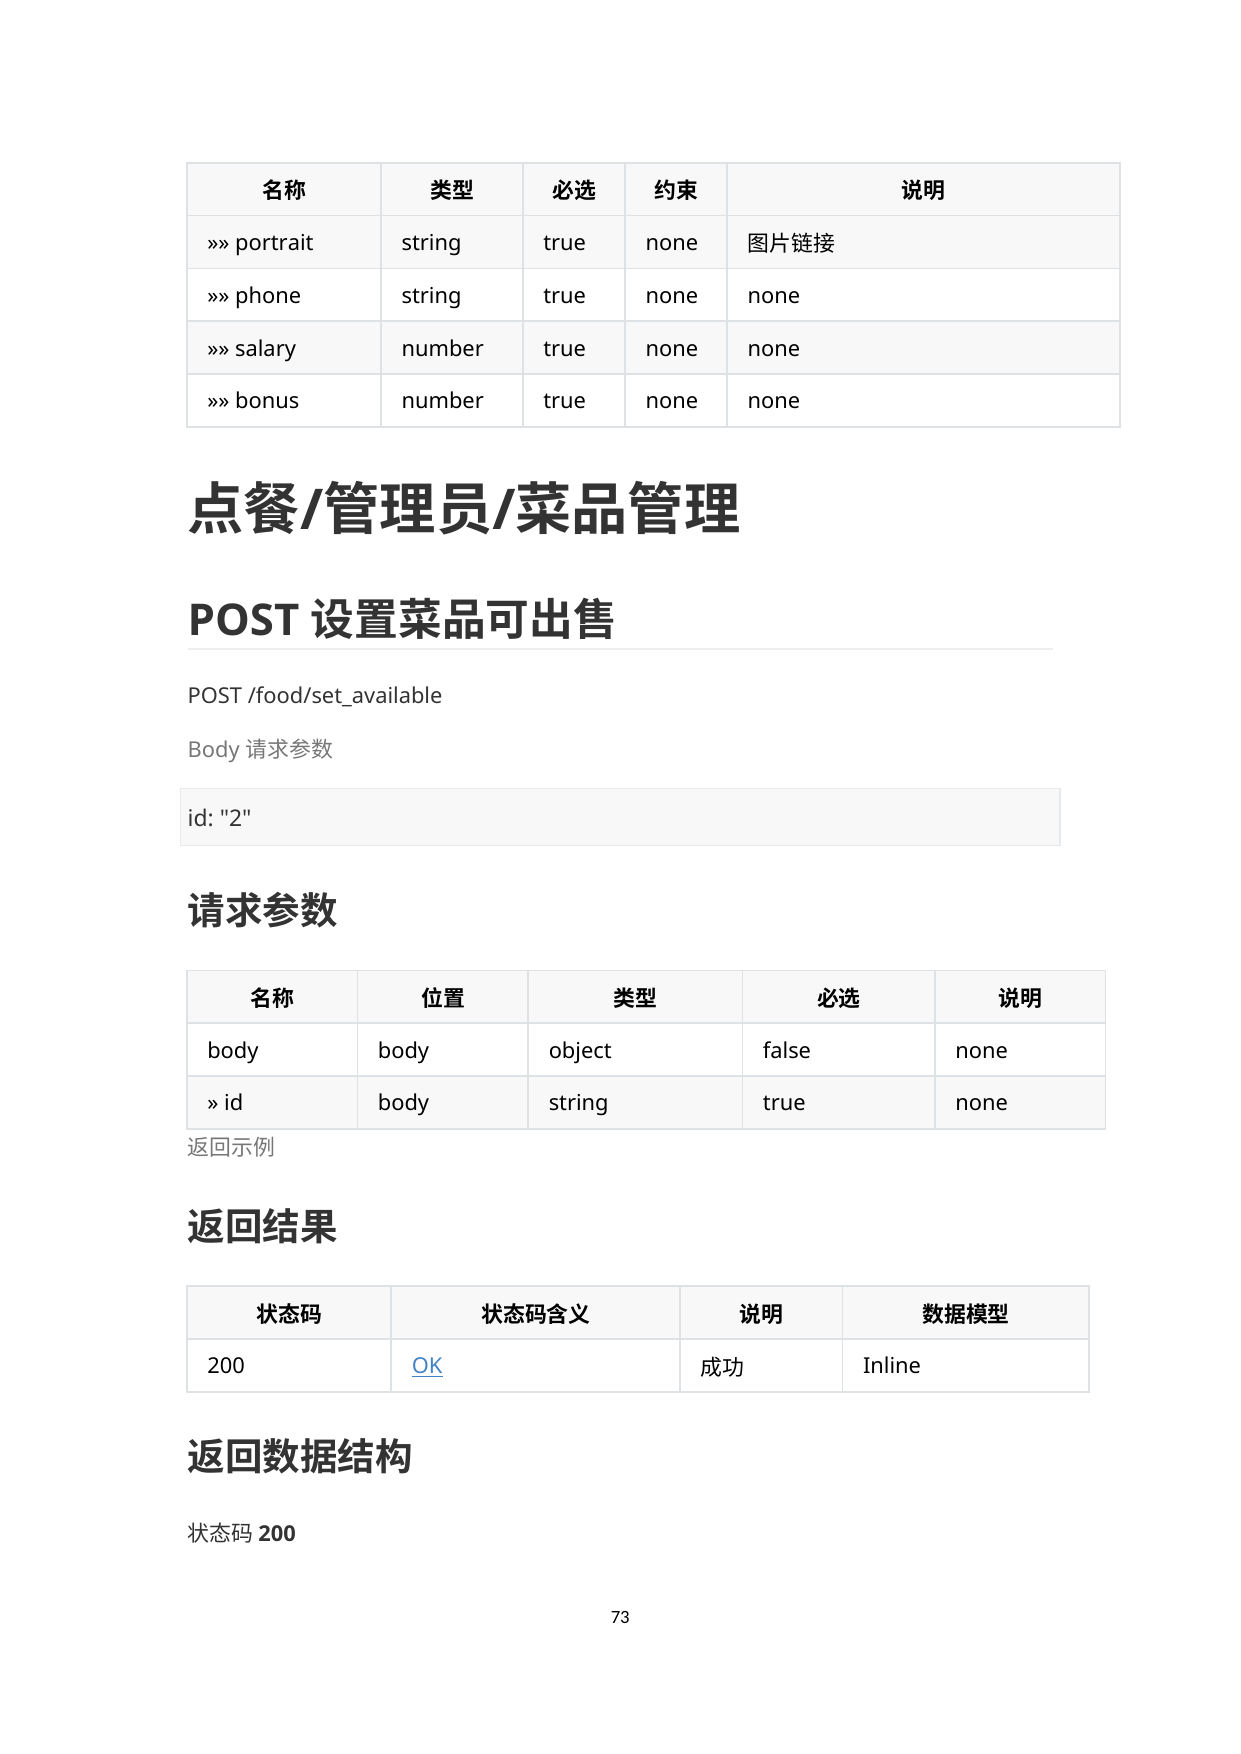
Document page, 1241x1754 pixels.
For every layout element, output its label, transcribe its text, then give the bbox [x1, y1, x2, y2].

table_header 名称 [188, 971, 357, 1022]
table_header 类型 [529, 971, 742, 1022]
table_cell OK [392, 1340, 679, 1391]
text 返回结果 [187, 1191, 1053, 1256]
table_cell true [524, 322, 624, 373]
table_cell » id [188, 1077, 357, 1128]
table_cell string [382, 216, 522, 268]
table_header 说明 [728, 164, 1119, 215]
table_cell body [358, 1077, 527, 1128]
table_cell none [936, 1024, 1105, 1075]
table_cell number [382, 375, 522, 426]
table_cell 200 [188, 1340, 390, 1391]
text Body 请求参数 [187, 732, 1053, 764]
text id: "2" [181, 789, 1059, 845]
table_cell Inline [843, 1340, 1088, 1391]
table_header 类型 [382, 164, 522, 215]
table_cell number [382, 322, 522, 373]
text 返回数据结构 [187, 1422, 1053, 1487]
table_cell »» phone [188, 269, 380, 320]
table_header 状态码 [188, 1287, 390, 1338]
text 请求参数 [187, 875, 1053, 940]
table_header 状态码含义 [392, 1287, 679, 1338]
table_cell body [188, 1024, 357, 1075]
table_header 约束 [626, 164, 726, 215]
text POST /food/set_available [187, 679, 1053, 712]
table_cell »» bonus [188, 375, 380, 426]
table_cell string [382, 269, 522, 320]
text 点餐/管理员/菜品管理 [187, 457, 1053, 554]
table_cell none [626, 216, 726, 268]
table_header 必选 [743, 971, 934, 1022]
text 状态码 200 [187, 1516, 1053, 1548]
table_cell 成功 [681, 1340, 842, 1391]
table_header 位置 [358, 971, 527, 1022]
table_cell 图片链接 [728, 216, 1119, 268]
table_header 名称 [188, 164, 380, 215]
table_cell none [936, 1077, 1105, 1128]
table_cell true [524, 216, 624, 268]
table_cell true [524, 269, 624, 320]
table_cell »» portrait [188, 216, 380, 268]
table_cell body [358, 1024, 527, 1075]
table_header 必选 [524, 164, 624, 215]
text 返回示例 [187, 1130, 1053, 1162]
table_cell none [626, 322, 726, 373]
table_header 说明 [936, 971, 1105, 1022]
table_cell »» salary [188, 322, 380, 373]
table_cell true [524, 375, 624, 426]
text POST 设置菜品可出售 [187, 583, 1053, 650]
table_cell false [743, 1024, 934, 1075]
table_cell none [728, 269, 1119, 320]
table_header 说明 [681, 1287, 842, 1338]
table_cell none [728, 375, 1119, 426]
table_cell none [626, 269, 726, 320]
table_header 数据模型 [843, 1287, 1088, 1338]
table_cell object [529, 1024, 742, 1075]
table_cell true [743, 1077, 934, 1128]
table_cell none [626, 375, 726, 426]
table_cell none [728, 322, 1119, 373]
table_cell string [529, 1077, 742, 1128]
